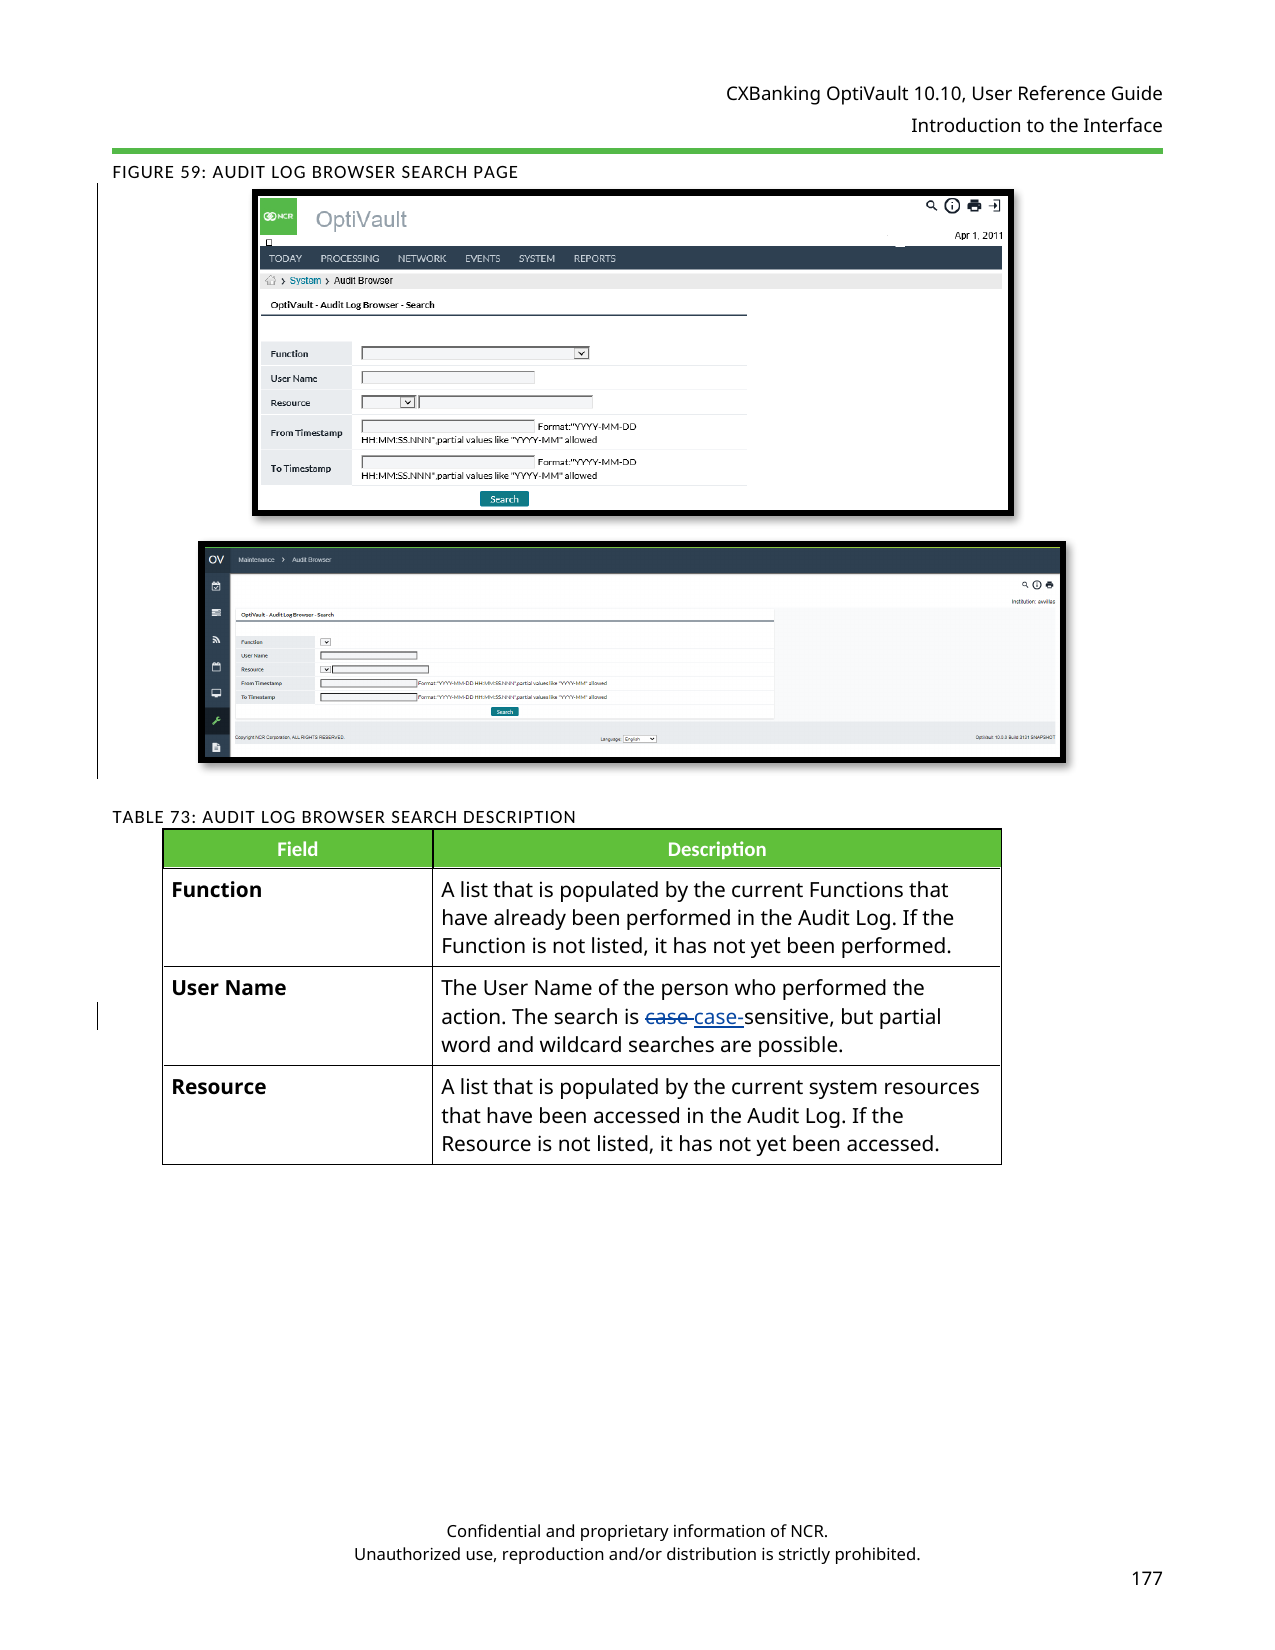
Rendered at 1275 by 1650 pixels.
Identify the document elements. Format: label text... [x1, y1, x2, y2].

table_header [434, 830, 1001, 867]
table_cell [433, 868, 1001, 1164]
picture [258, 196, 1008, 510]
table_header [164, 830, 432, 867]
picture [205, 547, 1060, 757]
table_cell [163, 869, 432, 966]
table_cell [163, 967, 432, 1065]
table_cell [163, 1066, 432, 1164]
